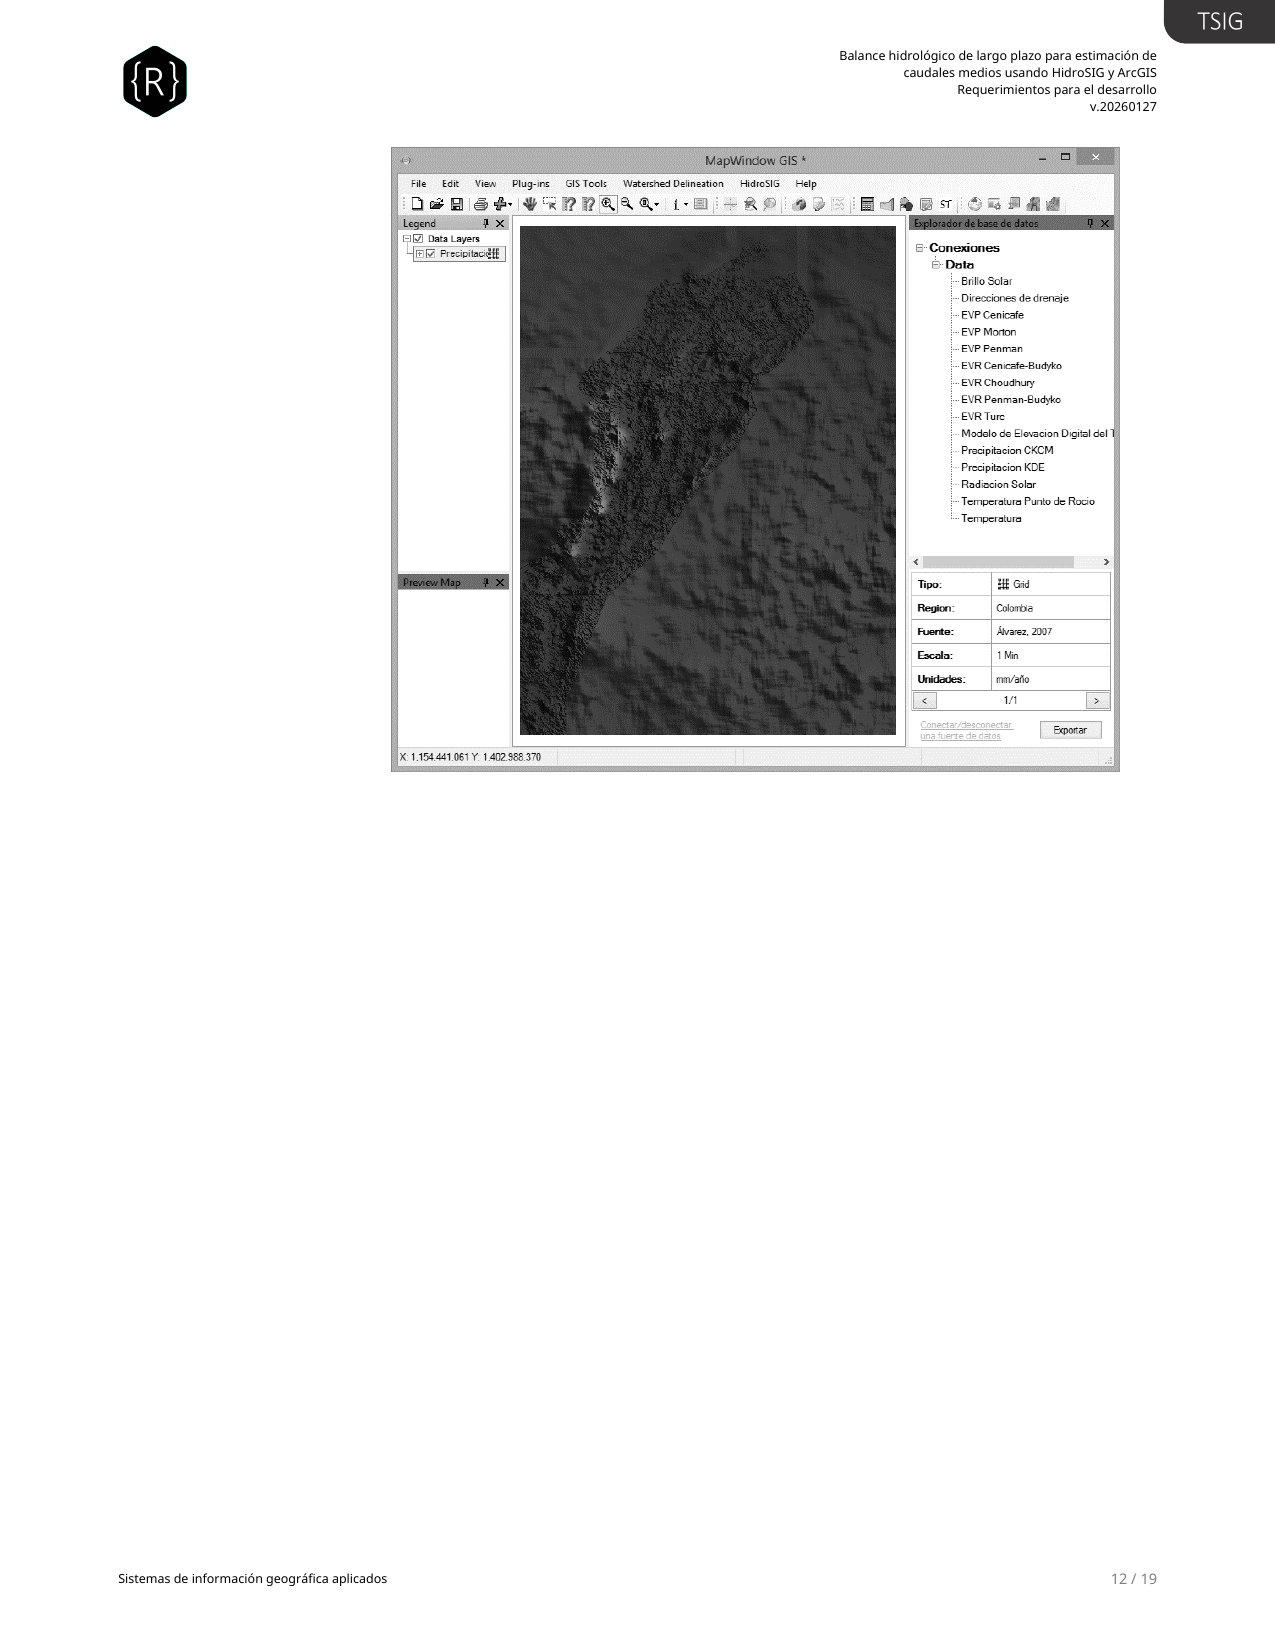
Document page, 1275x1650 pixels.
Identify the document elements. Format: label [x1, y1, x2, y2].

picture [391, 147, 1120, 772]
picture [1163, 0, 1275, 44]
picture [118, 44, 192, 119]
